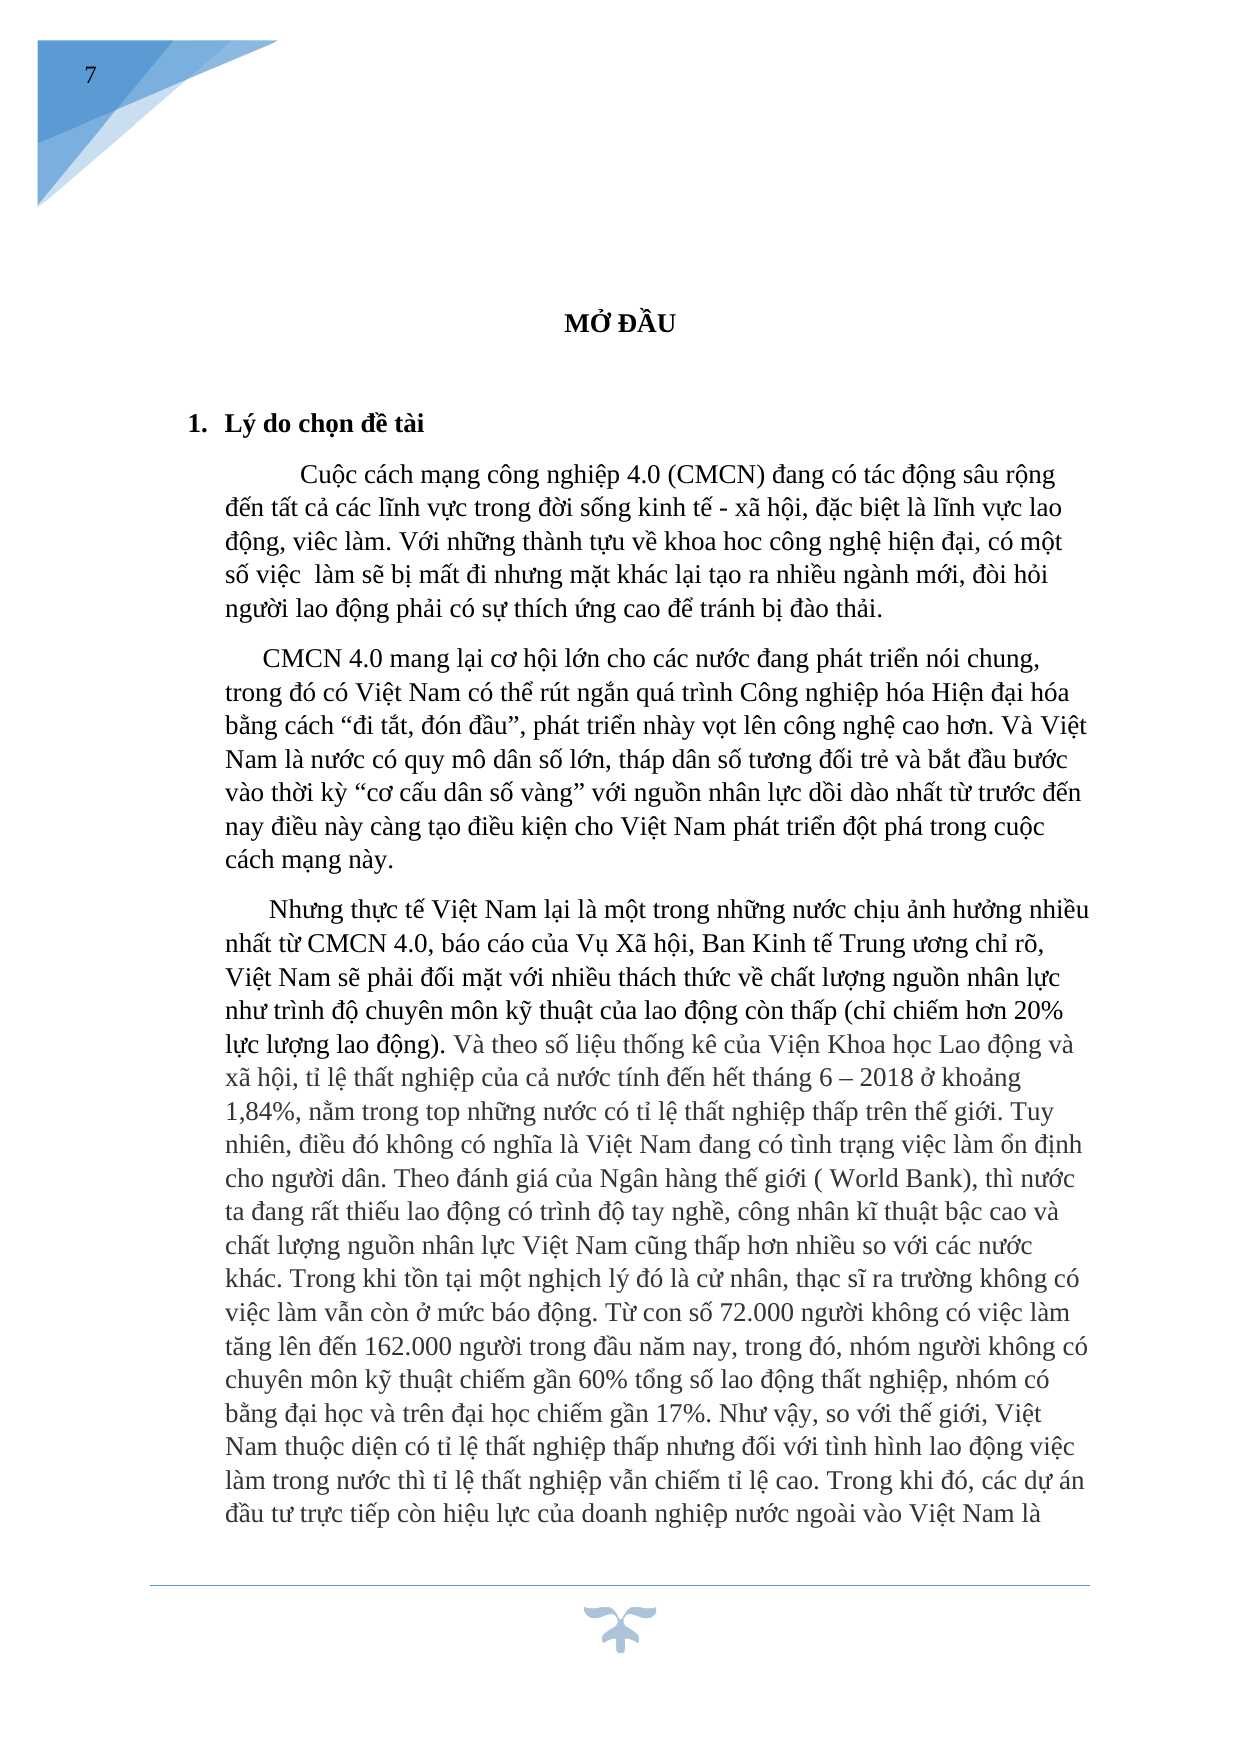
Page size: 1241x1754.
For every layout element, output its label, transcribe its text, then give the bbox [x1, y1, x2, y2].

text Cuộc cách mạng công nghiệp 4.0 (CMCN) đang có tác động sâu rộng đến tất cả các lĩnh vực trong đời sống kinh tế - xã hội, đặc biệt là lĩnh vực lao động, viêc làm. Với những thành tựu về khoa hoc công nghệ hiện đại, có một số việc làm sẽ bị mất đi nhưng mặt khác lại tạo ra nhiều ngành mới, đòi hỏi người lao động phải có sự thích ứng cao để tránh bị đào thải. [225, 458, 1090, 623]
text CMCN 4.0 mang lại cơ hội lớn cho các nước đang phát triển nói chung, trong đó có Việt Nam có thể rút ngắn quá trình Công nghiệp hóa Hiện đại hóa bằng cách “đi tắt, đón đầu”, phát triển nhày vọt lên công nghệ cao hơn. Và Việt Nam là nước có quy mô dân số lớn, tháp dân số tương đối trẻ và bắt đầu bước vào thời kỳ “cơ cấu dân số vàng” với nguồn nhân lực dồi dào nhất từ trước đến nay điều này càng tạo điều kiện cho Việt Nam phát triển đột phá trong cuộc cách mạng này. [225, 642, 1090, 874]
text MỞ ĐẦU [150, 307, 1090, 338]
picture [37, 40, 279, 209]
text Lý do chọn đề tài [187, 408, 1090, 439]
